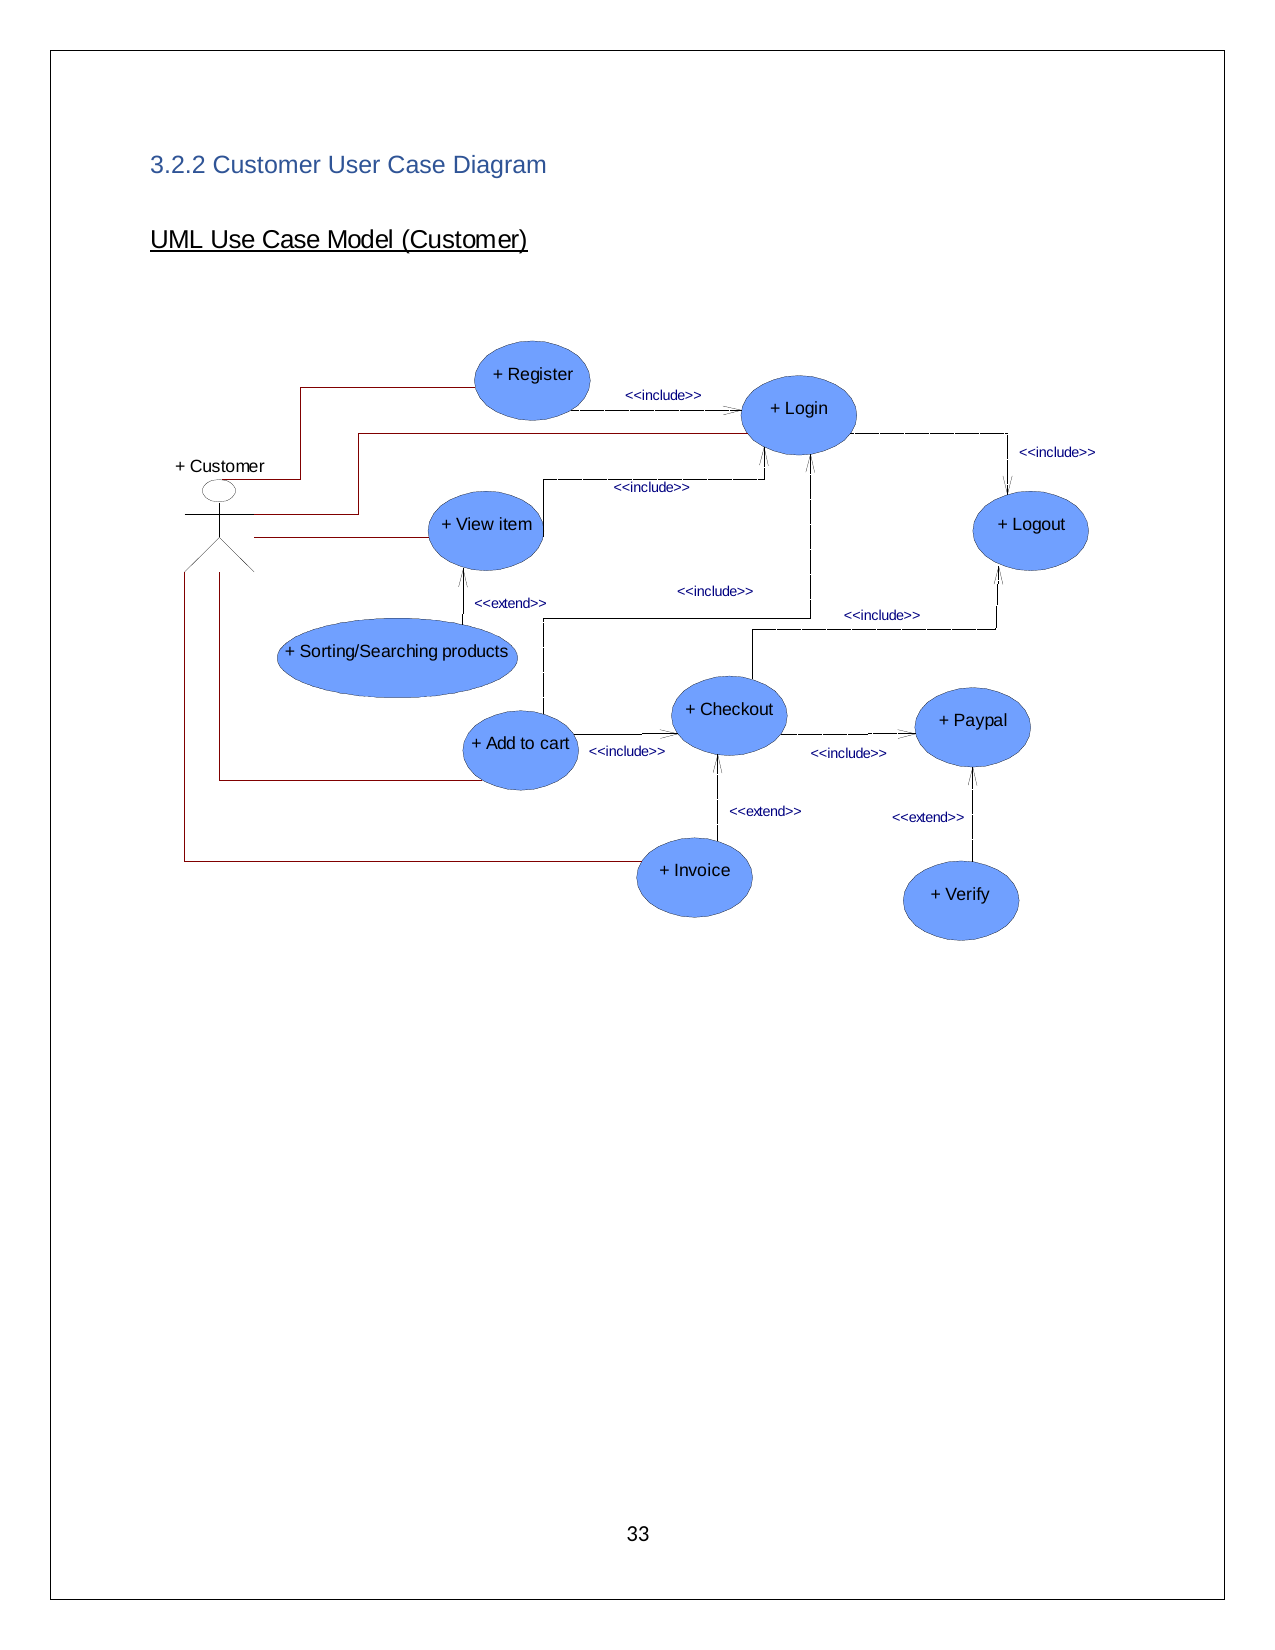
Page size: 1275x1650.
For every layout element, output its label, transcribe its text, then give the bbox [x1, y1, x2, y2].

subtitle 3.2.2 Customer User Case Diagram [150, 150, 1125, 179]
